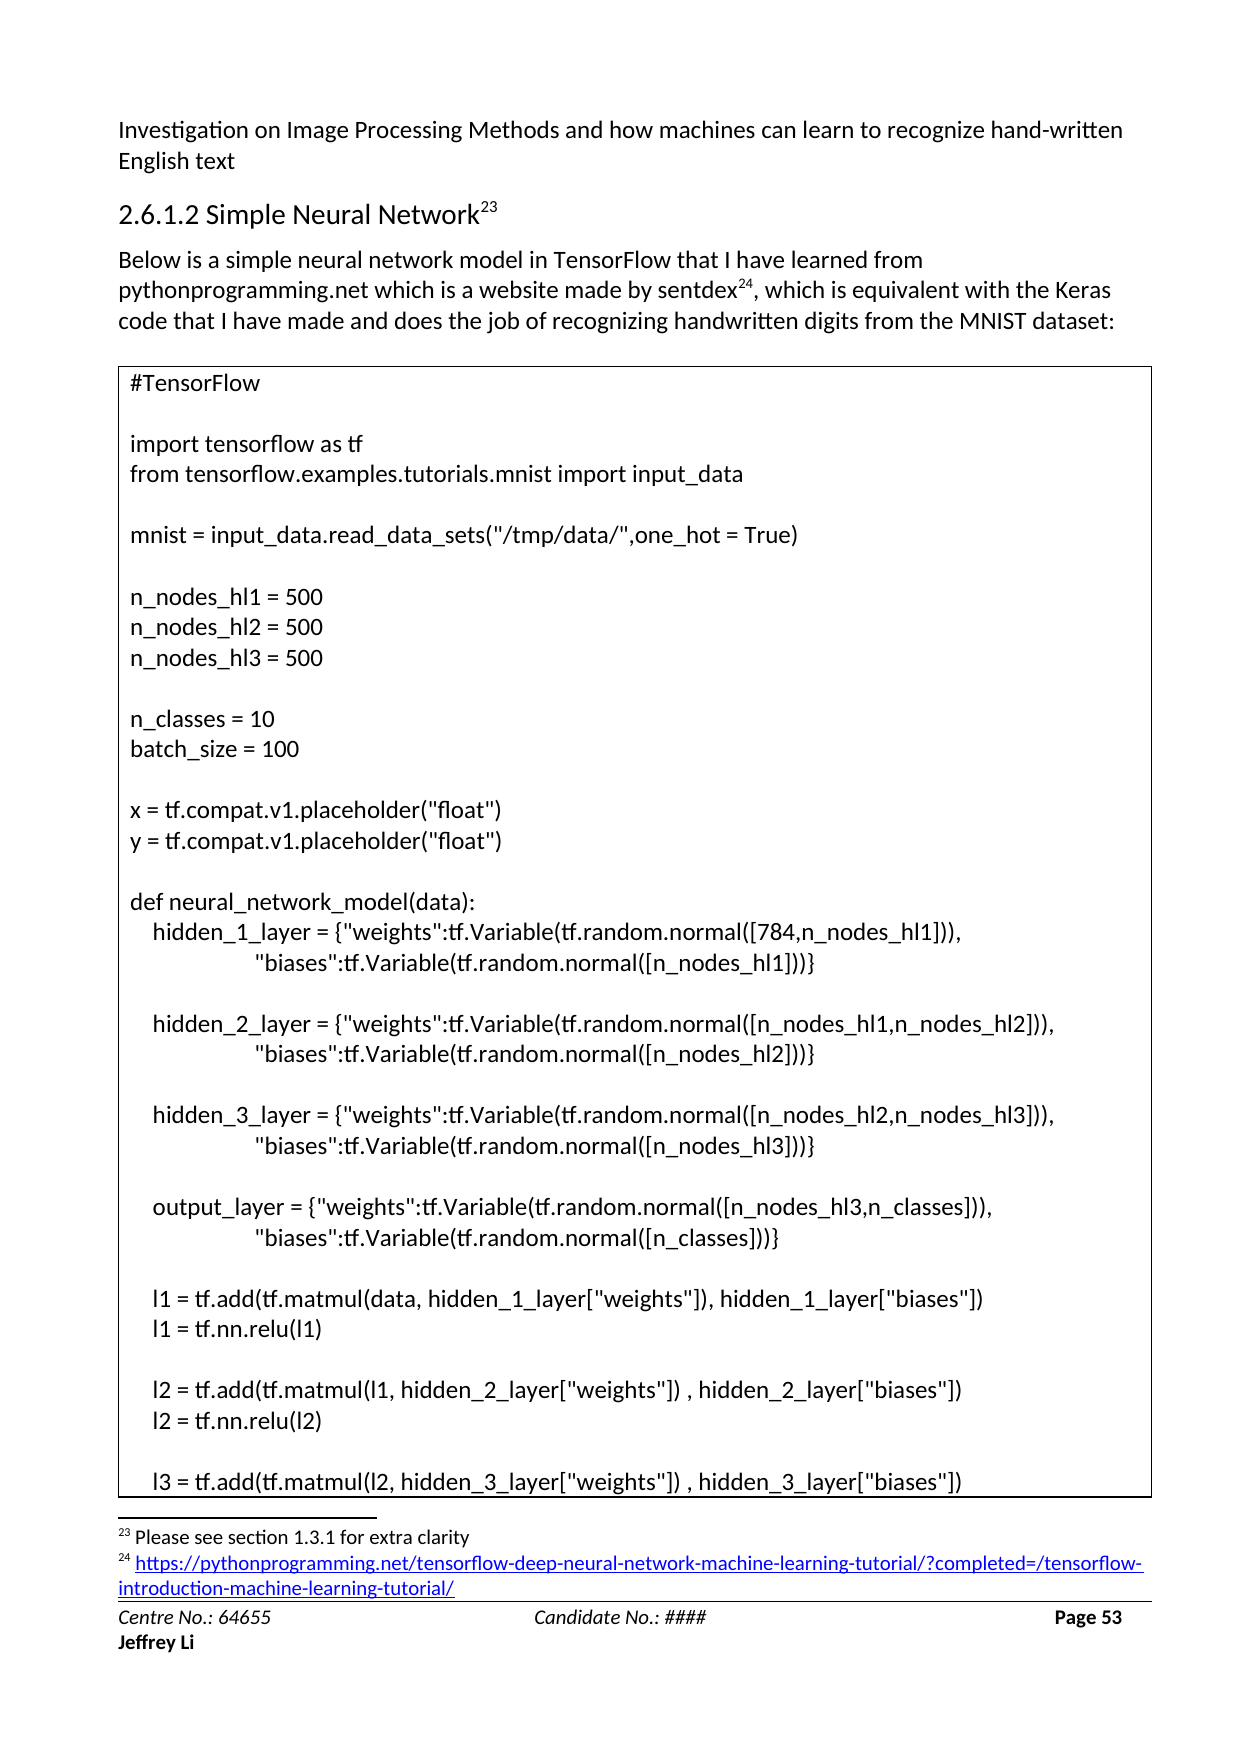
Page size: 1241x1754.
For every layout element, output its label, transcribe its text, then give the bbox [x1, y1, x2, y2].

text Below is a simple neural network model in TensorFlow that I have learned from pythonprogramming.net which is a website made by sentdex, which is equivalent with the Keras code that I have made and does the job of recognizing handwritten digits from the MNIST dataset: [118, 244, 1152, 336]
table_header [119, 367, 1151, 1496]
subtitle 2.6.1.2 Simple Neural Network [118, 196, 1152, 231]
